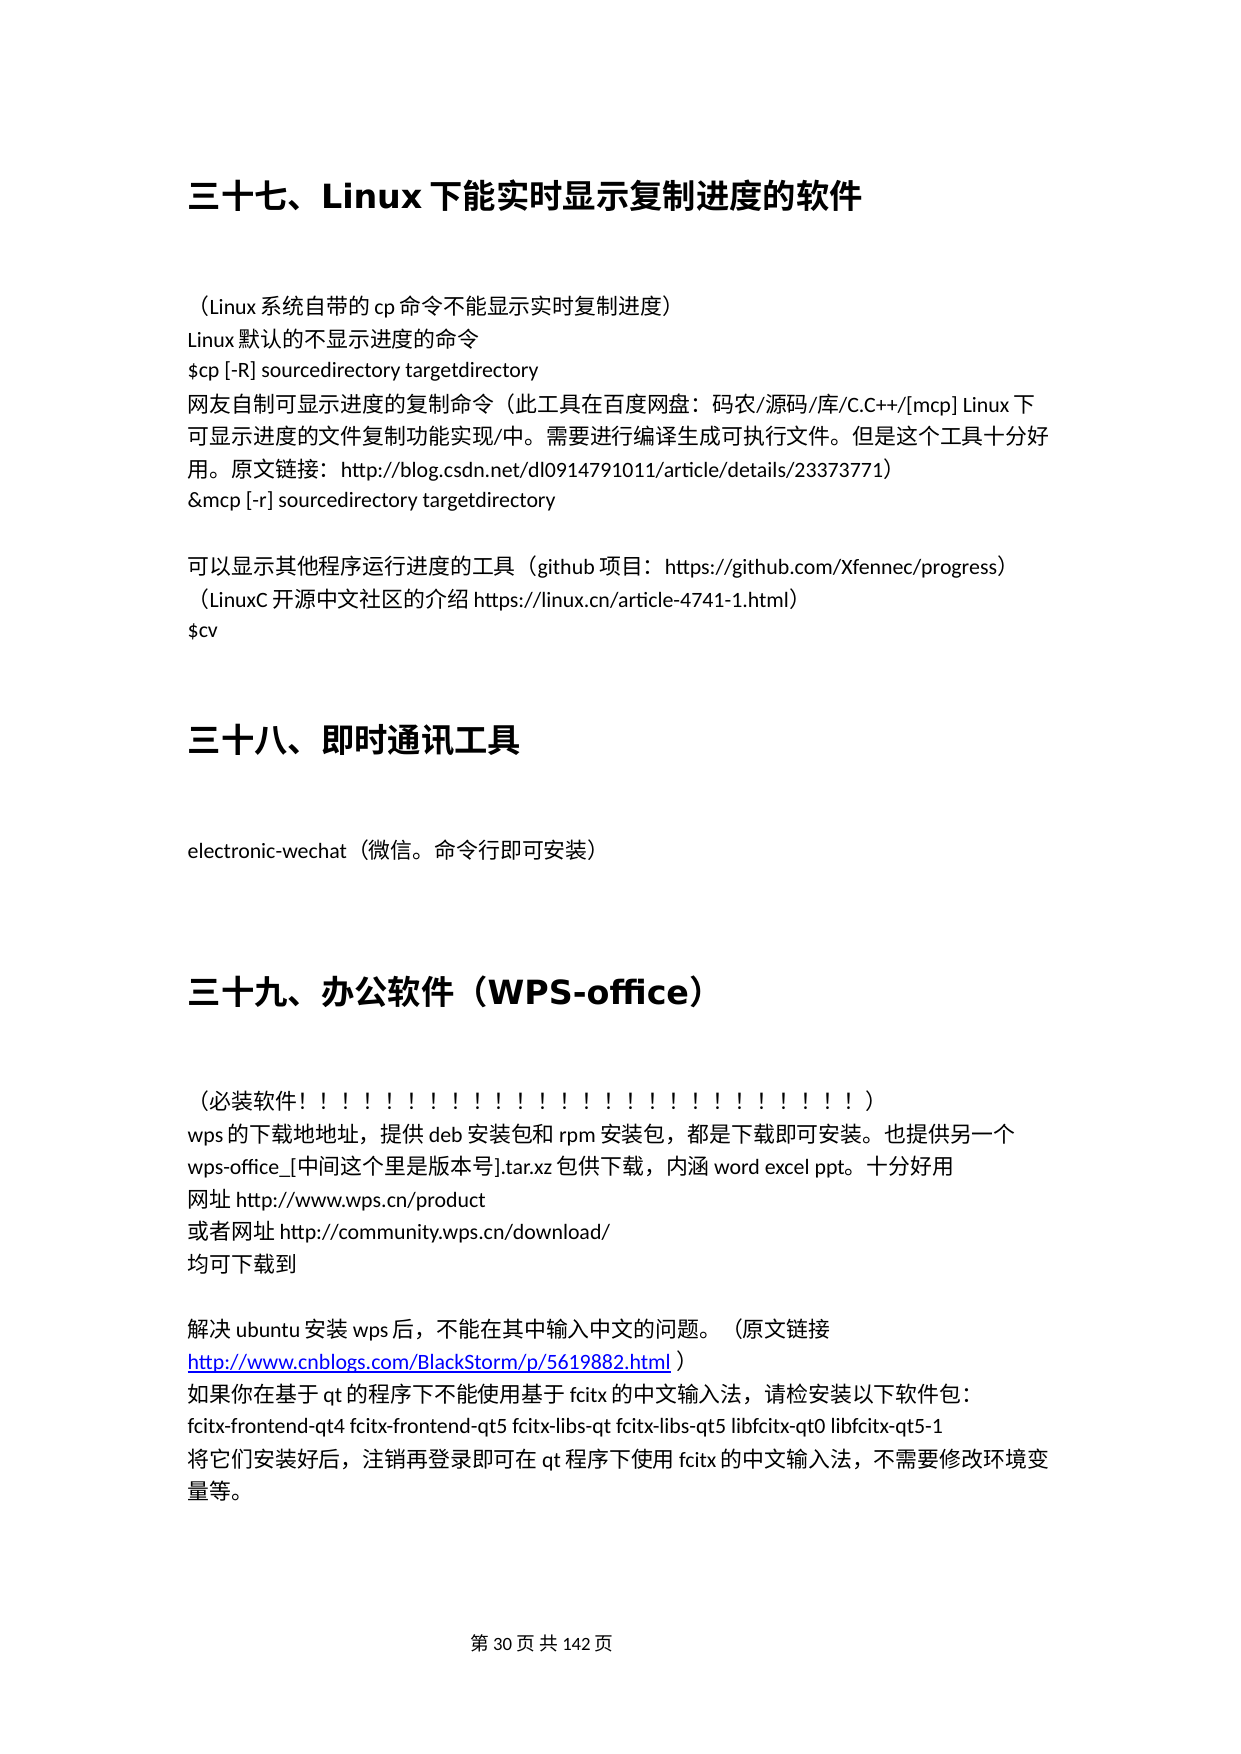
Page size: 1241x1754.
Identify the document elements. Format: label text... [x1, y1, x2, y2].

text 网友自制可显示进度的复制命令（此工具在百度网盘：码农/源码/库/C.C++/[mcp] Linux下可显示进度的文件复制功能实现/中。需要进行编译生成可执行文件。但是这个工具十分好用。原文链接：http://blog.csdn.net/dl0914791011/article/details/23373771） [187, 386, 1053, 484]
text 将它们安装好后，注销再登录即可在qt程序下使用fcitx的中文输入法，不需要修改环境变量等。 [187, 1441, 1053, 1506]
text $cp [-R] sourcedirectory targetdirectory [187, 354, 1053, 386]
text 网址http://www.wps.cn/product [187, 1181, 1053, 1214]
text fcitx-frontend-qt4 fcitx-frontend-qt5 fcitx-libs-qt fcitx-libs-qt5 libfcitx-qt0 libfcitx-qt5-1 [187, 1409, 1053, 1441]
text electronic-wechat（微信。命令行即可安装） [187, 833, 1053, 865]
text 解决ubuntu安装wps后，不能在其中输入中文的问题。（原文链接 http://www.cnblogs.com/BlackStorm/p/5619882.html ） [187, 1311, 1053, 1376]
text 均可下载到 [187, 1246, 1053, 1279]
text 或者网址http://community.wps.cn/download/ [187, 1214, 1053, 1246]
subtitle 三十八、即时通讯工具 [187, 706, 1053, 771]
text （必装软件！！！！！！！！！！！！！！！！！！！！！！！！！！） [187, 1084, 1053, 1116]
text wps的下载地地址，提供deb安装包和rpm安装包，都是下载即可安装。也提供另一个wps-office_[中间这个里是版本号].tar.xz包供下载，内涵word excel ppt。十分好用 [187, 1116, 1053, 1181]
text $cv [187, 614, 1053, 646]
text 可以显示其他程序运行进度的工具（github项目：https://github.com/Xfennec/progress）（LinuxC开源中文社区的介绍https://linux.cn/article-4741-1.html） [187, 549, 1053, 614]
text &mcp [-r] sourcedirectory targetdirectory [187, 484, 1053, 516]
text 如果你在基于qt的程序下不能使用基于fcitx的中文输入法，请检安装以下软件包： [187, 1376, 1053, 1409]
subtitle 三十七、Linux下能实时显示复制进度的软件 [187, 162, 1053, 227]
text （Linux系统自带的cp命令不能显示实时复制进度） [187, 289, 1053, 321]
text Linux默认的不显示进度的命令 [187, 321, 1053, 354]
subtitle 三十九、办公软件（WPS-office） [187, 957, 1053, 1022]
